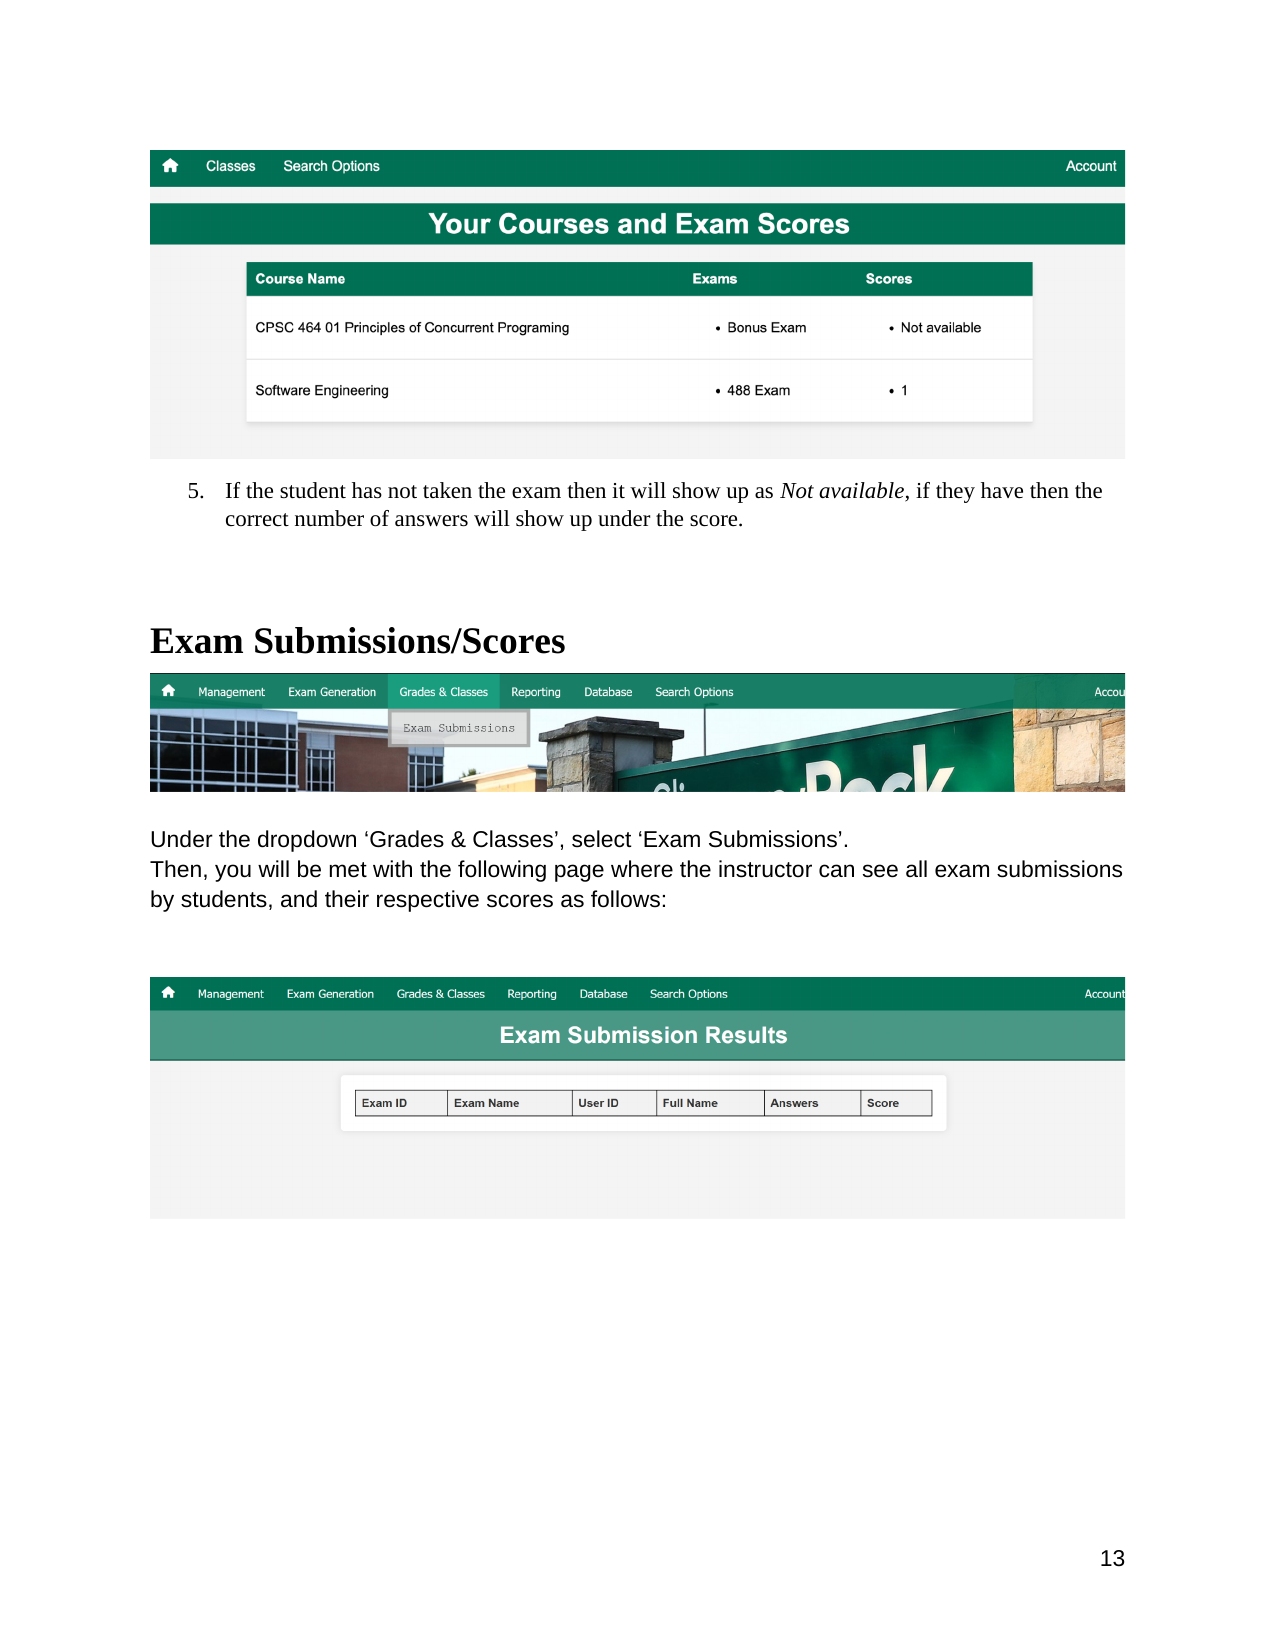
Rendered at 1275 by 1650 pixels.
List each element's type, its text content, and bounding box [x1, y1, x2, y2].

list If the student has not taken the exam then it will show up as Not available, if they have then the correct number of answers will show up under the score. [187, 477, 1125, 532]
picture [150, 977, 1125, 1219]
subtitle Exam Submissions/Scores [150, 618, 1125, 661]
picture [150, 150, 1125, 459]
text Then, you will be met with the following page where the instructor can see all exam submissions by students, and their respective scores as follows: [150, 856, 1125, 913]
text Under the dropdown ‘Grades & Classes’, select ‘Exam Submissions’. [150, 826, 1125, 852]
picture [150, 673, 1125, 792]
